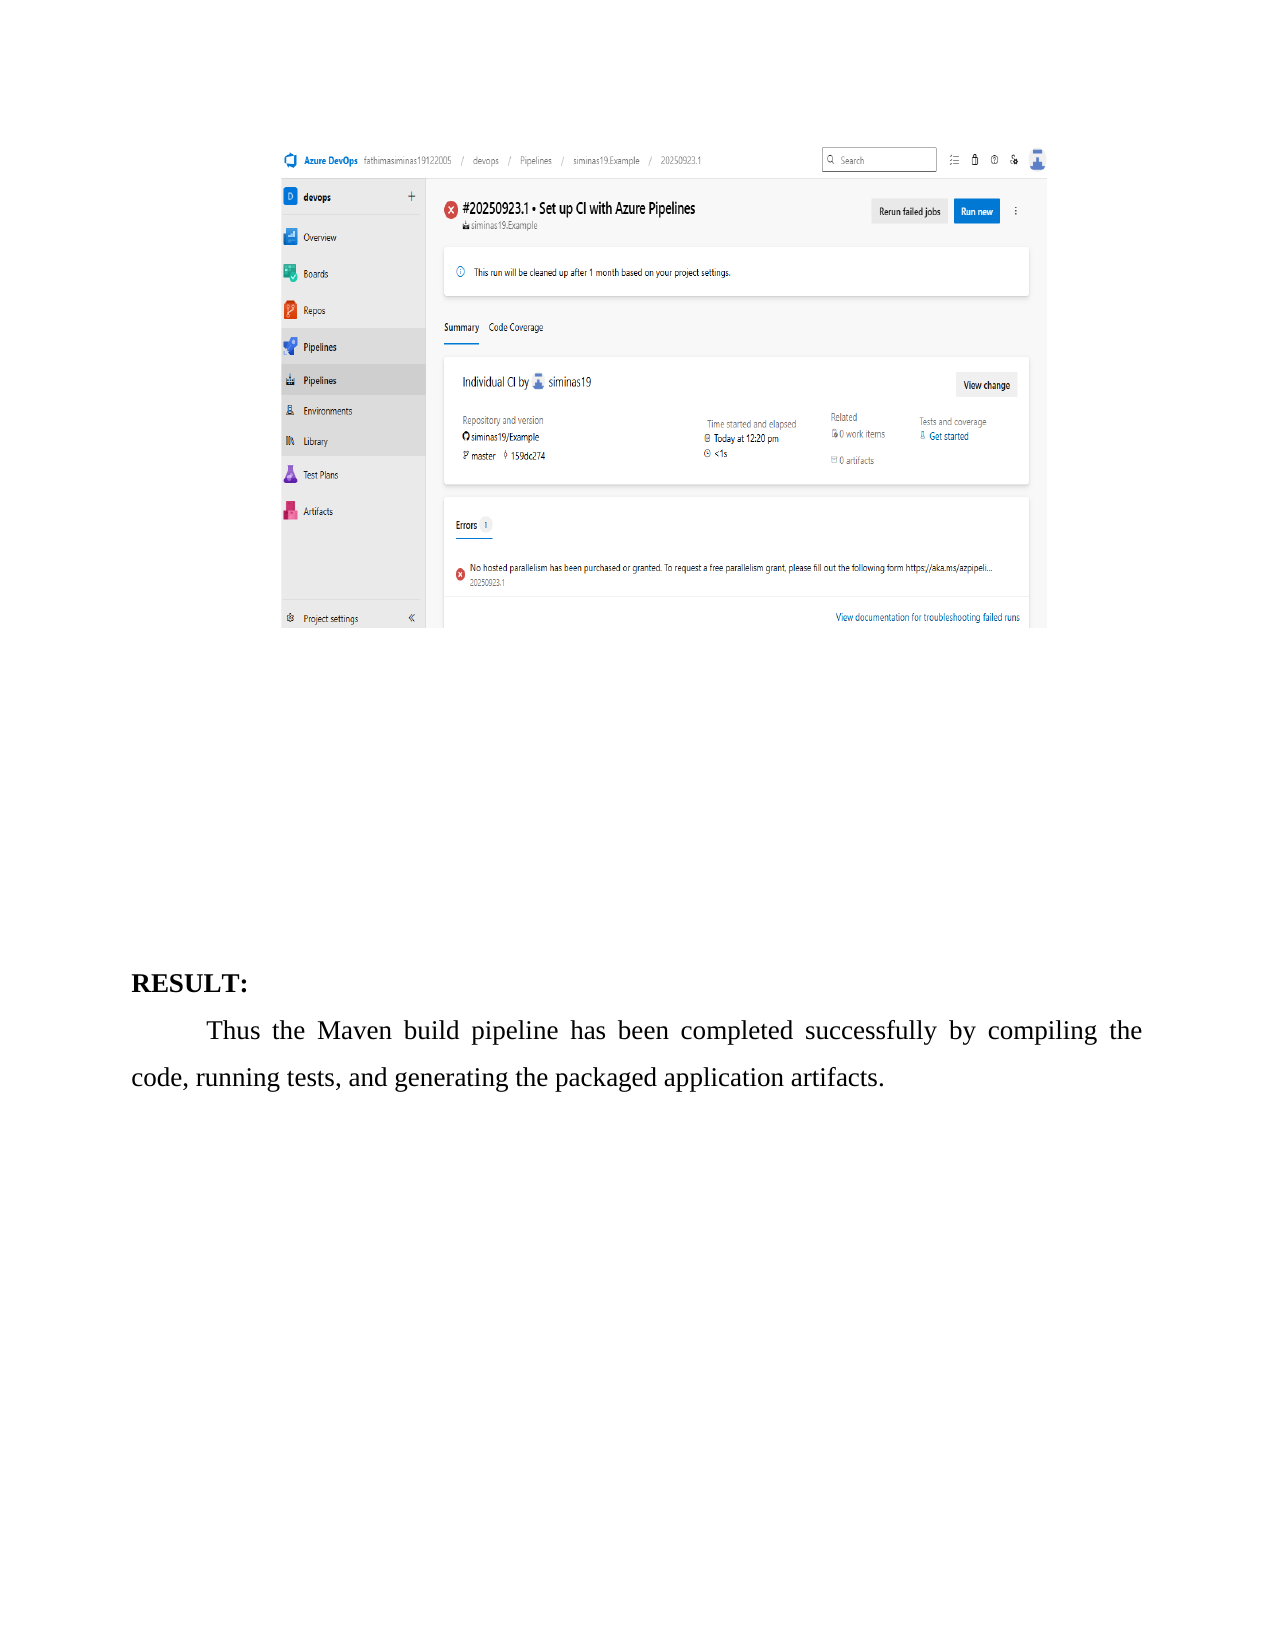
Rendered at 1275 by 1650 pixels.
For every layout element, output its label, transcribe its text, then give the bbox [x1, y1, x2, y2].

picture [281, 141, 1047, 628]
text RESULT: [131, 967, 1134, 998]
text Thus the Maven build pipeline has been completed successfully by compiling the code, running tests, and generating the packaged application artifacts. [131, 1014, 1144, 1092]
